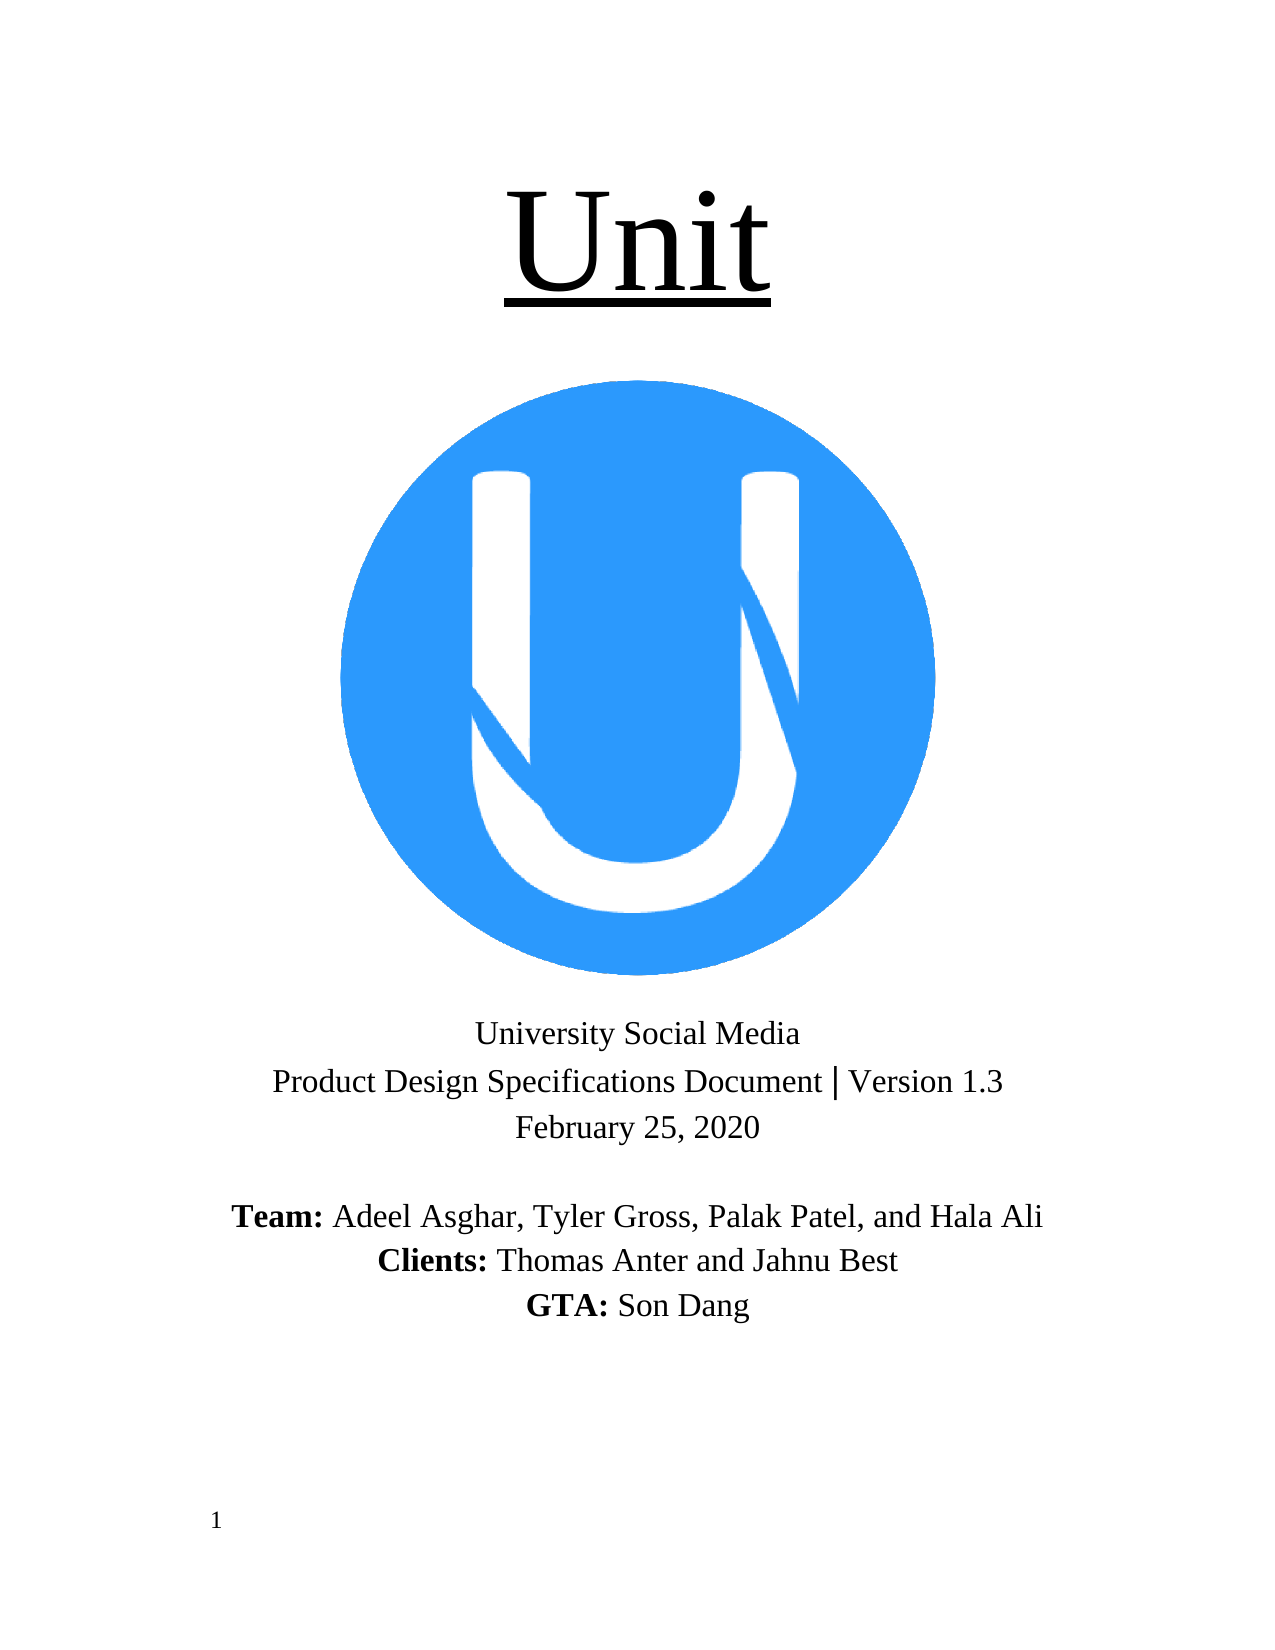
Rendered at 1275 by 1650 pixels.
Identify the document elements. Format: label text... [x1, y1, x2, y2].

text Product Design Specifications Document | Version 1.3 [150, 1058, 1125, 1101]
picture [337, 378, 938, 978]
text University Social Media [150, 1013, 1125, 1051]
text Team: Adeel Asghar, Tyler Gross, Palak Patel, and Hala Ali [150, 1196, 1125, 1234]
text Unit [150, 150, 1125, 322]
text February 25, 2020 [150, 1107, 1125, 1145]
text Clients: Thomas Anter and Jahnu Best [150, 1241, 1125, 1279]
text GTA: Son Dang [150, 1285, 1125, 1324]
